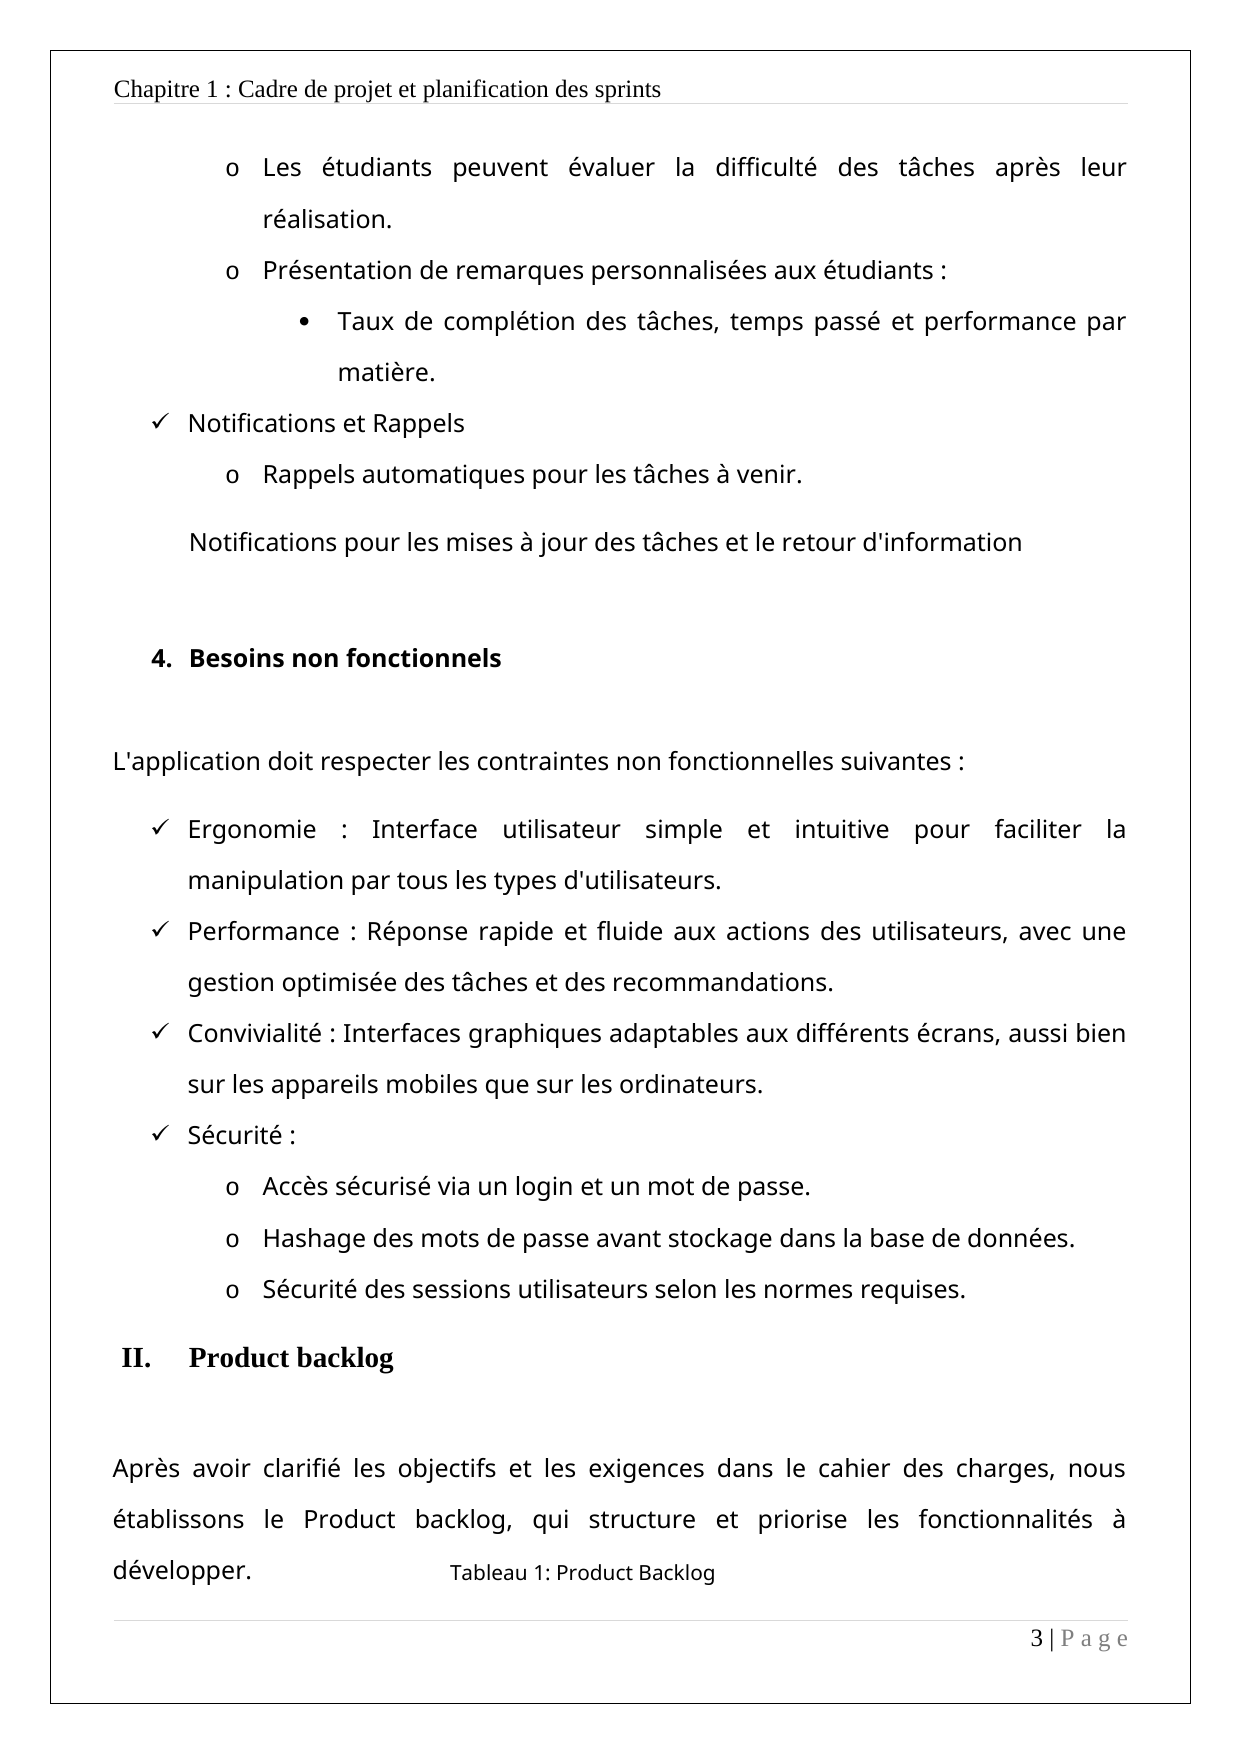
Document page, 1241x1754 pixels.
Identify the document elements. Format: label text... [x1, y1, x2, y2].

list Sécurité : [150, 1118, 1128, 1152]
list Notifications et Rappels [150, 406, 1128, 440]
list Présentation de remarques personnalisées aux étudiants : [225, 252, 1128, 287]
list Taux de complétion des tâches, temps passé et performance par matière. [300, 304, 1128, 389]
text Après avoir clarifié les objectifs et les exigences dans le cahier des charges, nous établissons le Product backlog, qui structure et priorise les fonctionnalités à développer. [112, 1451, 1128, 1587]
list Convivialité : Interfaces graphiques adaptables aux différents écrans, aussi bien sur les appareils mobiles que sur les ordinateurs. [150, 1016, 1128, 1101]
list Sécurité des sessions utilisateurs selon les normes requises. [225, 1272, 1128, 1306]
text L'application doit respecter les contraintes non fonctionnelles suivantes : [112, 744, 1128, 778]
text Tableau 1: Product Backlog [450, 1558, 716, 1587]
list Rappels automatiques pour les tâches à venir. [225, 457, 1128, 491]
list Accès sécurisé via un login et un mot de passe. [225, 1169, 1128, 1203]
subtitle Product backlog [151, 1340, 1128, 1373]
subtitle Besoins non fonctionnels [151, 641, 1128, 675]
list Ergonomie : Interface utilisateur simple et intuitive pour faciliter la manipulation par tous les types d'utilisateurs. [150, 812, 1128, 897]
list Notifications pour les mises à jour des tâches et le retour d'information [189, 525, 1128, 559]
list Les étudiants peuvent évaluer la difficulté des tâches après leur réalisation. [225, 150, 1128, 235]
list Performance : Réponse rapide et fluide aux actions des utilisateurs, avec une gestion optimisée des tâches et des recommandations. [150, 914, 1128, 999]
list Hashage des mots de passe avant stockage dans la base de données. [225, 1220, 1128, 1255]
